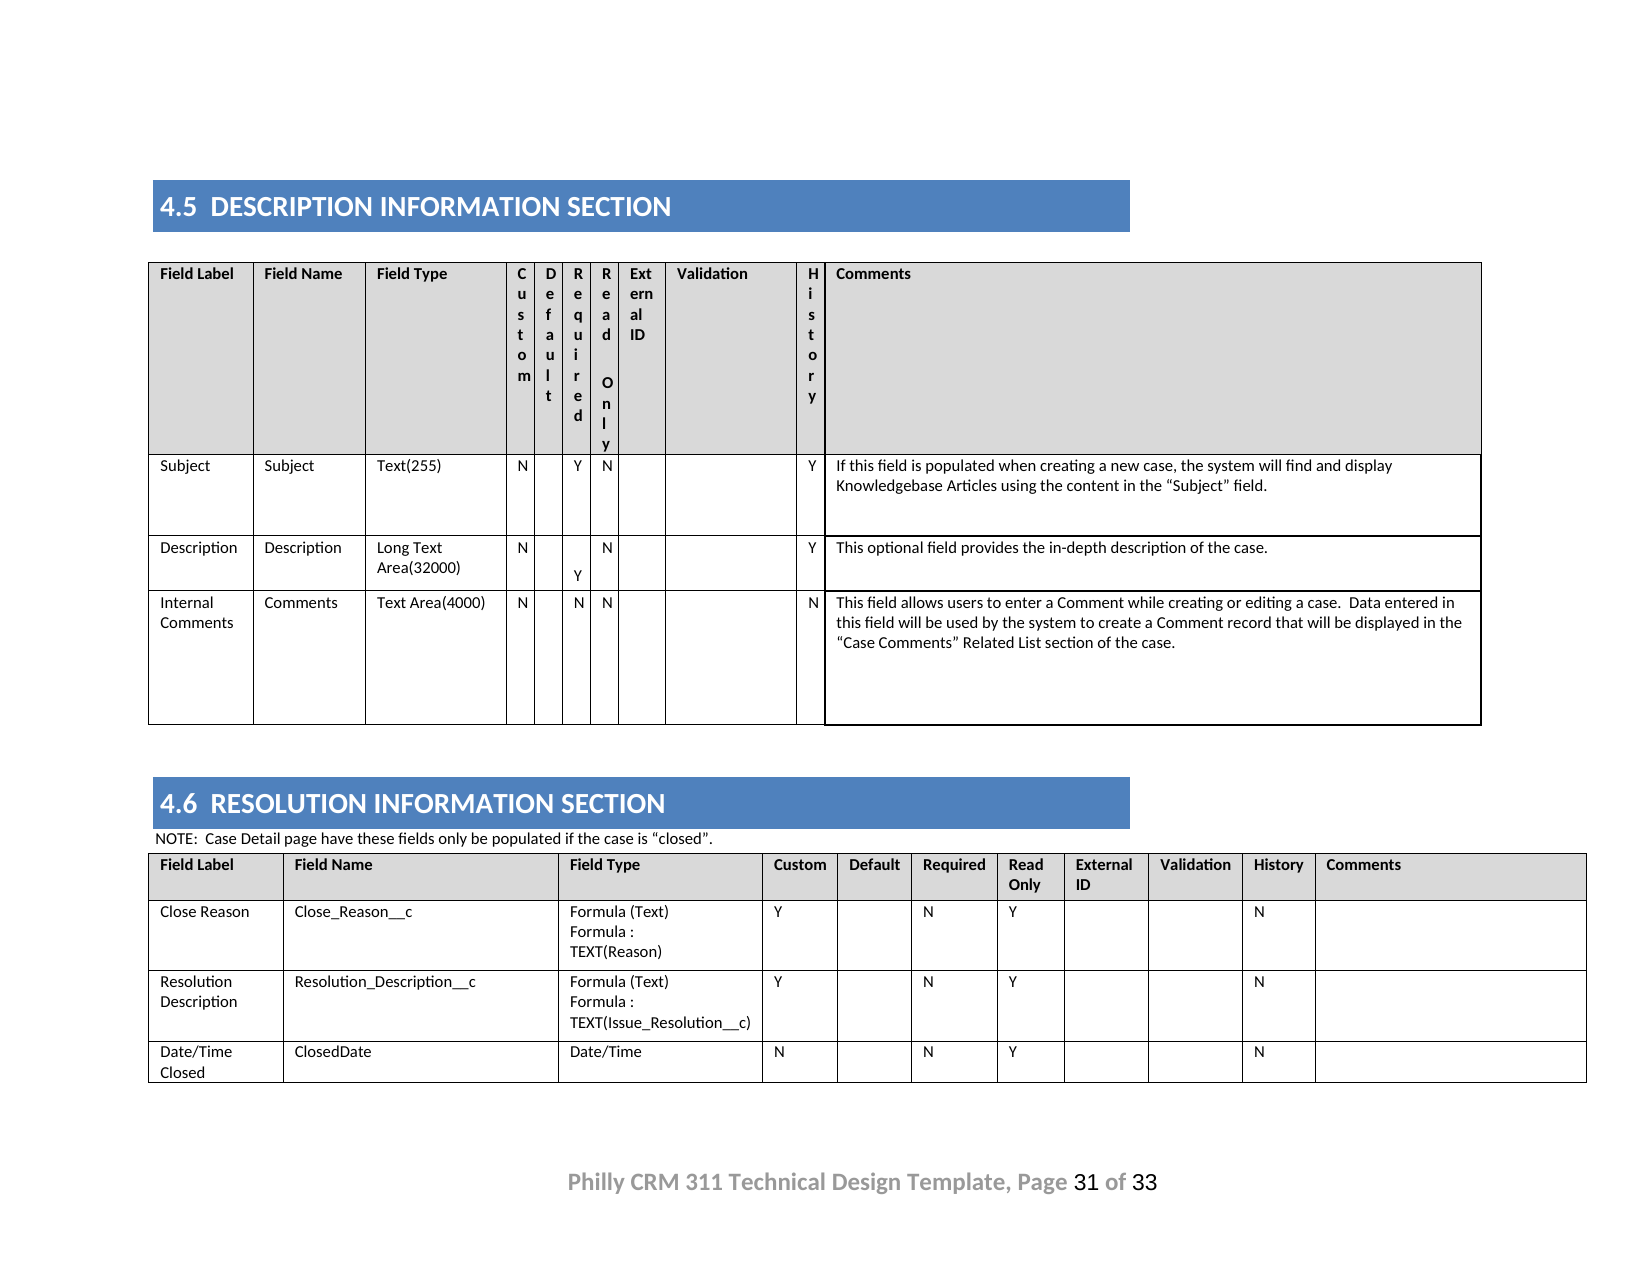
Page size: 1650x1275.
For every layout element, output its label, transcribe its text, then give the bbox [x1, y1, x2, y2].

table_cell [1316, 901, 1586, 970]
table_cell [1149, 971, 1242, 1041]
table_header Field Type [559, 854, 762, 900]
table_cell N [591, 455, 618, 535]
table_header External ID [619, 263, 665, 454]
table_cell Resolution_Description__c [284, 971, 558, 1041]
table_header Comments [826, 263, 1481, 454]
table_cell [535, 455, 562, 535]
table_cell Y [763, 901, 837, 970]
table_cell N [763, 1042, 837, 1082]
table_header Custom [507, 263, 534, 454]
table_header Field Type [366, 263, 506, 454]
table_cell [838, 901, 911, 970]
table_cell Close_Reason__c [284, 901, 558, 970]
table_header Required [563, 263, 590, 454]
table_cell [619, 591, 665, 724]
table_cell Y [563, 536, 590, 590]
table_cell N [591, 536, 618, 590]
text NOTE: Case Detail page have these fields only be populated if the case is “closed”. [150, 829, 1575, 849]
table_cell Date/Time [559, 1042, 762, 1082]
table_header Field Label [149, 854, 283, 900]
table_cell N [1243, 901, 1315, 970]
table_cell Subject [149, 455, 253, 535]
table_header Field Name [254, 263, 365, 454]
table_header Read Only [591, 263, 618, 454]
table_header Validation [1149, 854, 1242, 900]
table_cell [1065, 971, 1148, 1041]
table_cell This optional field provides the in-depth description of the case. [826, 537, 1480, 590]
table_header Comments [1316, 854, 1586, 900]
table_header Read Only [998, 854, 1064, 900]
table_header History [797, 263, 824, 454]
table_cell Y [797, 536, 824, 590]
table_header Default [838, 854, 911, 900]
table_cell Y [998, 1042, 1064, 1082]
table_cell N [1243, 1042, 1315, 1082]
table_cell Formula (Text) Formula : TEXT(Reason) [559, 901, 762, 970]
table_cell N [507, 536, 534, 590]
table_cell Close Reason [149, 901, 283, 970]
table_cell Text(255) [366, 455, 506, 535]
table_header External ID [1065, 854, 1148, 900]
table_cell [838, 971, 911, 1041]
table_header 4.5 DESCRIPTION INFORMATION SECTION [155, 182, 1128, 230]
table_cell Resolution Description [149, 971, 283, 1041]
table_cell N [797, 591, 824, 724]
table_cell [666, 455, 796, 535]
table_header Field Label [149, 263, 253, 454]
table_cell Y [998, 971, 1064, 1041]
table_cell N [591, 591, 618, 724]
table_cell [1149, 1042, 1242, 1082]
table_header 4.6 RESOLUTION INFORMATION SECTION [155, 779, 1128, 827]
table_cell N [507, 455, 534, 535]
table_cell Long Text Area(32000) [366, 536, 506, 590]
table_cell N [507, 591, 534, 724]
table_cell Y [563, 455, 590, 535]
table_cell [1149, 901, 1242, 970]
table_header History [1243, 854, 1315, 900]
table_cell Y [763, 971, 837, 1041]
table_header Validation [666, 263, 796, 454]
table_header Default [535, 263, 562, 454]
table_cell Y [998, 901, 1064, 970]
table_header Field Name [284, 854, 558, 900]
table_cell Description [149, 536, 253, 590]
table_cell [838, 1042, 911, 1082]
table_cell [535, 591, 562, 724]
table_cell Comments [254, 591, 365, 724]
table_cell Subject [254, 455, 365, 535]
table_cell [1065, 901, 1148, 970]
table_cell N [1243, 971, 1315, 1041]
table_header Required [912, 854, 997, 900]
table_cell Internal Comments [149, 591, 253, 724]
table_cell [535, 536, 562, 590]
table_header Custom [763, 854, 837, 900]
table_cell N [563, 591, 590, 724]
table_cell N [912, 901, 997, 970]
table_cell N [912, 971, 997, 1041]
table_cell Formula (Text) Formula : TEXT(Issue_Resolution__c) [559, 971, 762, 1041]
table_cell If this field is populated when creating a new case, the system will find and display Knowledgebase Articles using the content in the “Subject” field. [826, 455, 1480, 535]
table_cell [619, 455, 665, 535]
table_cell [1065, 1042, 1148, 1082]
table_cell [1316, 971, 1586, 1041]
table_cell [619, 536, 665, 590]
table_cell Y [797, 455, 824, 535]
table_cell Date/Time Closed [149, 1042, 283, 1082]
table_cell [666, 536, 796, 590]
table_cell [1316, 1042, 1586, 1082]
table_cell This field allows users to enter a Comment while creating or editing a case. Data entered in this field will be used by the system to create a Comment record that will be displayed in the “Case Comments” Related List section of the case. [826, 592, 1480, 724]
table_cell N [912, 1042, 997, 1082]
table_cell [666, 591, 796, 724]
table_cell Text Area(4000) [366, 591, 506, 724]
table_cell ClosedDate [284, 1042, 558, 1082]
table_cell Description [254, 536, 365, 590]
